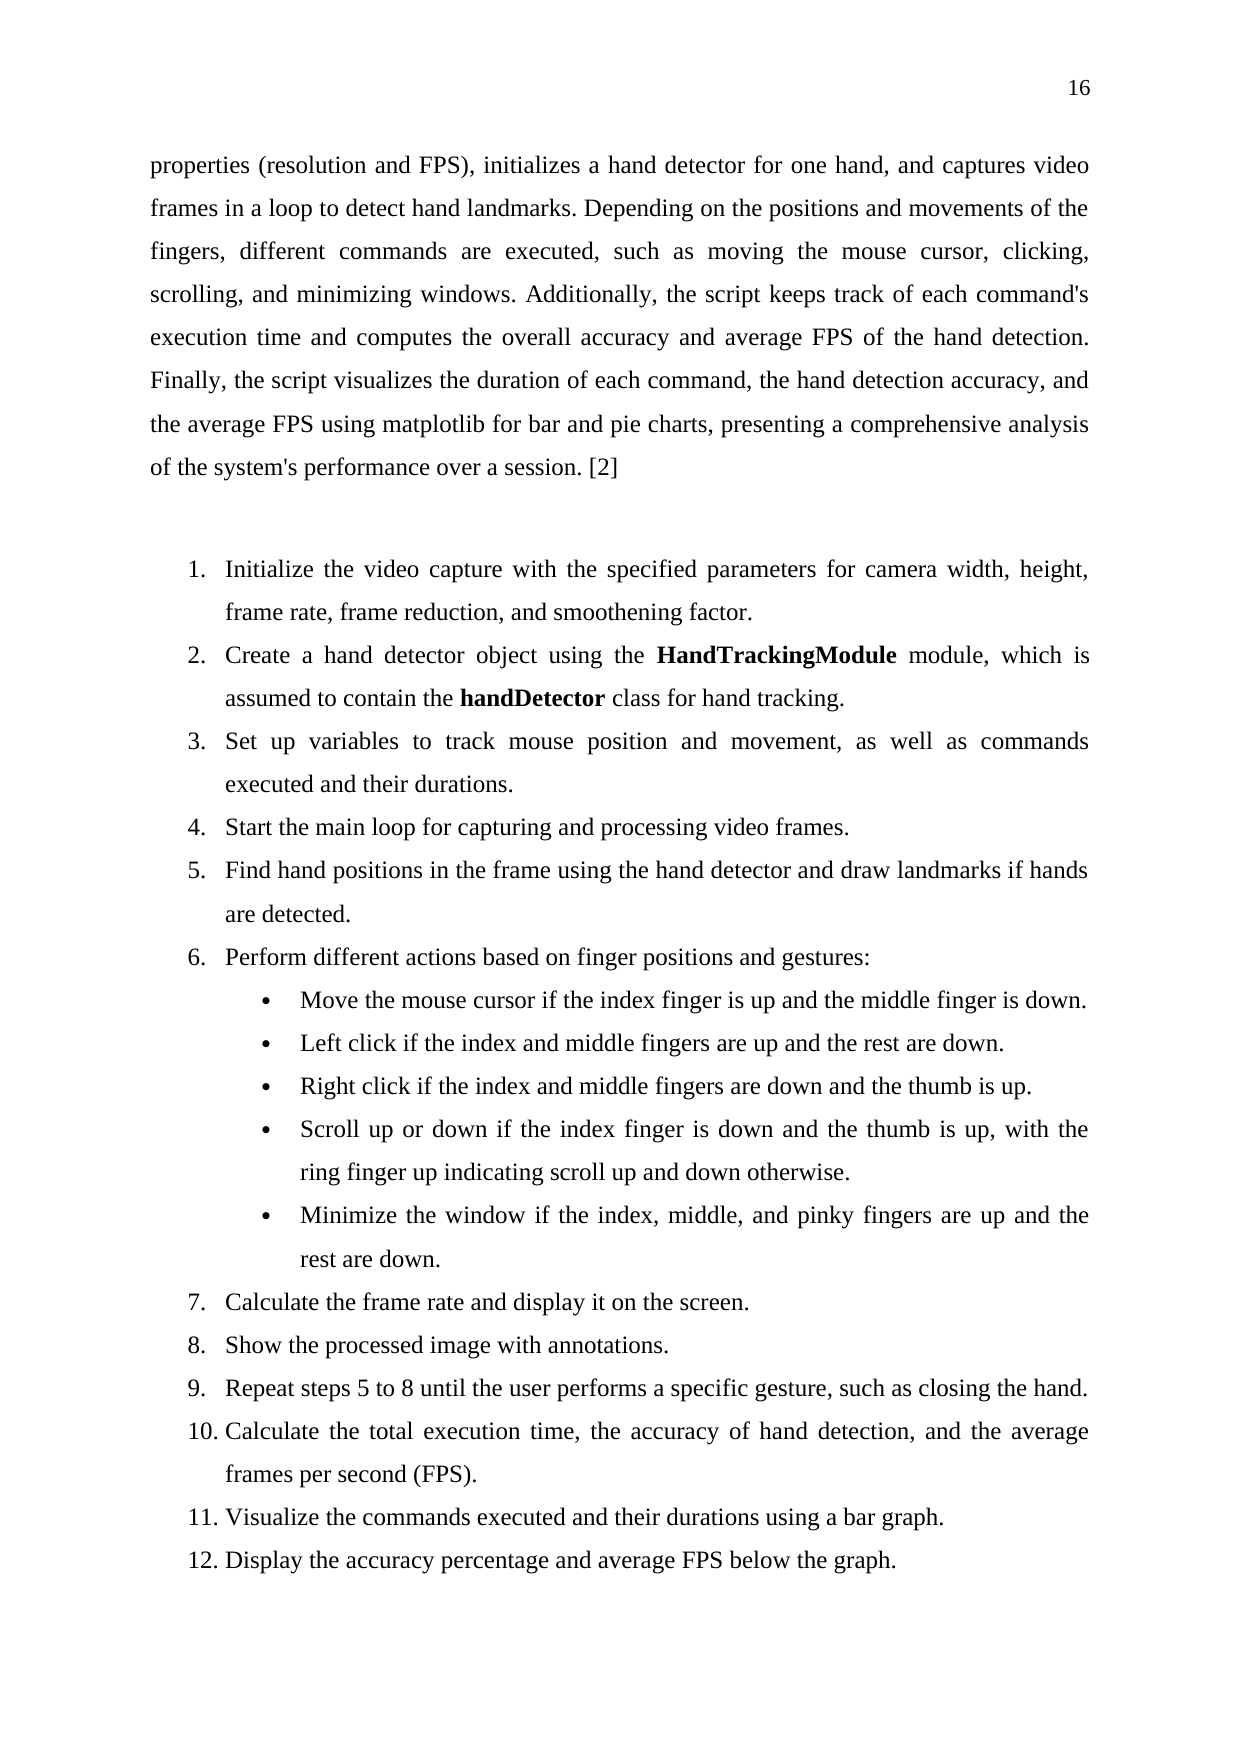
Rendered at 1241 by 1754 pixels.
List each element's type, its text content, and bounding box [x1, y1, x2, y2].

list Repeat steps 5 to 8 until the user performs a specific gesture, such as closing the hand. [187, 1373, 1090, 1402]
list Set up variables to track mouse position and movement, as well as commands executed and their durations. [187, 726, 1090, 798]
list Find hand positions in the frame using the hand detector and draw landmarks if hands are detected. [187, 856, 1090, 927]
list Initialize the video capture with the specified parameters for camera width, height, frame rate, frame reduction, and smoothening factor. [187, 554, 1090, 626]
list Display the accuracy percentage and average FPS below the graph. [187, 1546, 1090, 1574]
list Show the processed image with annotations. [187, 1330, 1090, 1359]
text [150, 150, 1090, 481]
list Perform different actions based on finger positions and gestures: [187, 942, 1090, 971]
list Start the main loop for capturing and processing video frames. [187, 812, 1090, 841]
list Right click if the index and middle fingers are down and the thumb is up. [262, 1071, 1090, 1100]
list Left click if the index and middle fingers are up and the rest are down. [262, 1028, 1090, 1057]
list Create a hand detector object using the HandTrackingModule module, which is assumed to contain the handDetector class for hand tracking. [187, 640, 1090, 712]
list Calculate the total execution time, the accuracy of hand detection, and the average frames per second (FPS). [187, 1416, 1090, 1488]
list Calculate the frame rate and display it on the screen. [187, 1287, 1090, 1316]
list Minimize the window if the index, middle, and pinky fingers are up and the rest are down. [262, 1201, 1090, 1272]
list Visualize the commands executed and their durations using a bar graph. [187, 1502, 1090, 1531]
list Scroll up or down if the index finger is down and the thumb is up, with the ring finger up indicating scroll up and down otherwise. [262, 1114, 1090, 1186]
list Move the mouse cursor if the index finger is up and the middle finger is down. [262, 985, 1090, 1014]
